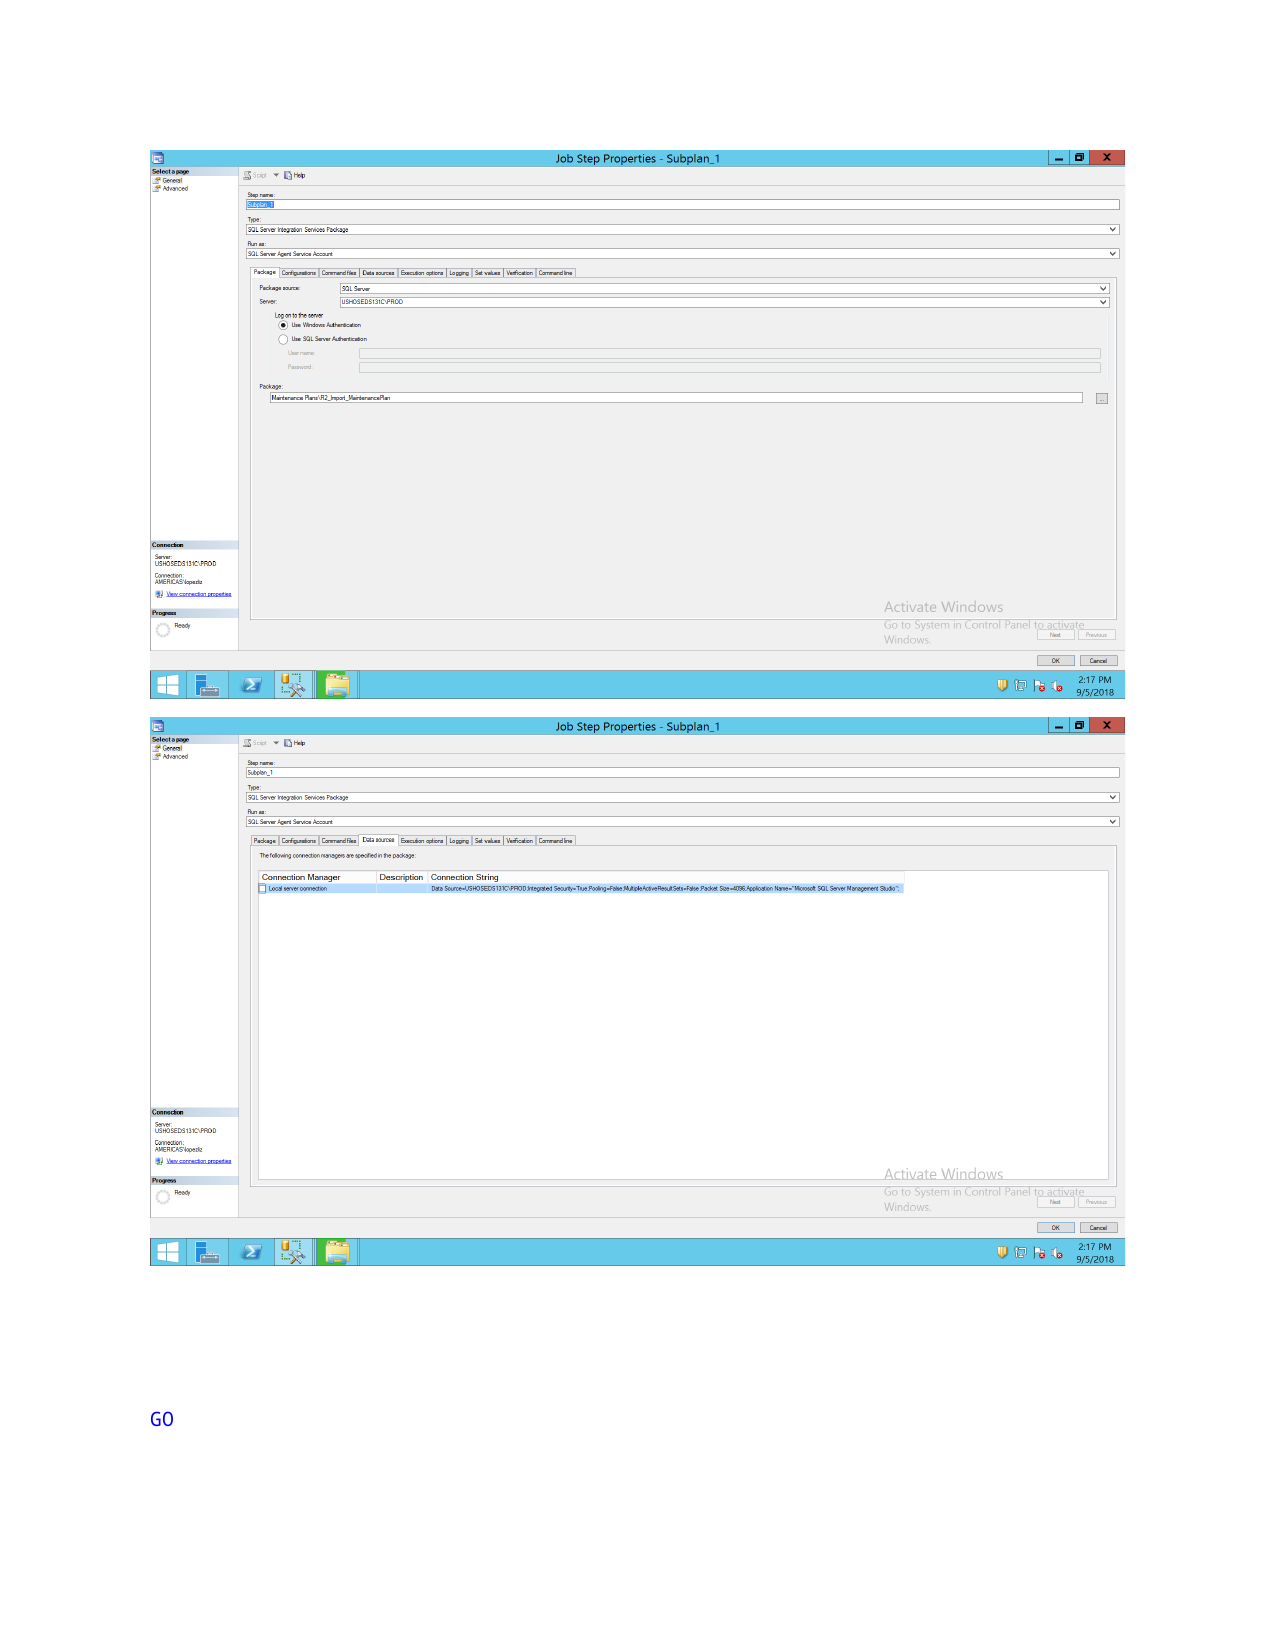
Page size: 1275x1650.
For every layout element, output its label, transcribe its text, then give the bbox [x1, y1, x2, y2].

picture [150, 150, 1125, 699]
text GO [150, 1405, 1125, 1432]
picture [150, 717, 1125, 1266]
